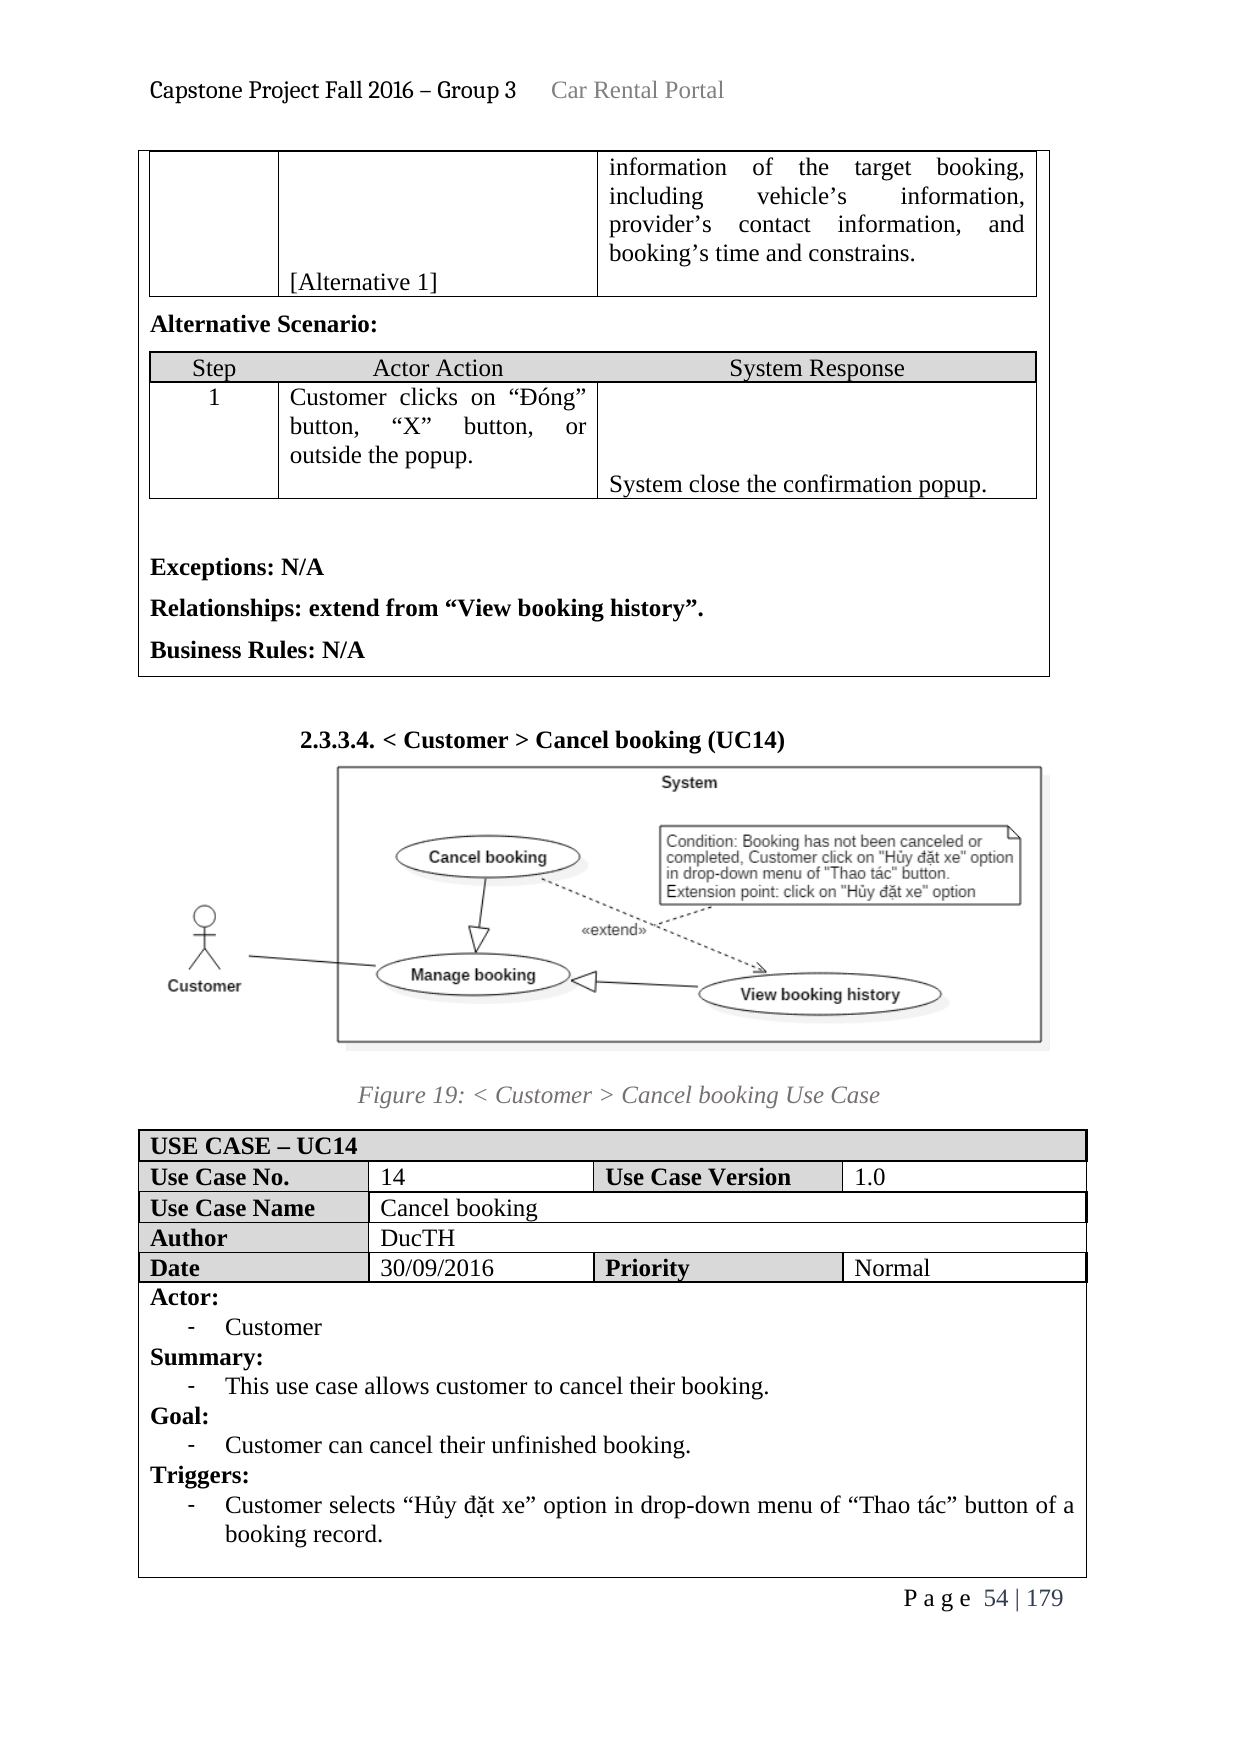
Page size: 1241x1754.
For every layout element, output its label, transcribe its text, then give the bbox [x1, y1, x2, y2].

table_cell Normal [844, 1253, 1085, 1281]
table_cell DucTH [369, 1223, 1086, 1252]
table_header USE CASE – UC14 [140, 1131, 1085, 1160]
picture [150, 755, 1090, 1061]
table_cell Priority [595, 1253, 842, 1281]
table_cell Use Case No. [139, 1162, 368, 1191]
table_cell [139, 1283, 1086, 1577]
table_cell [139, 151, 1049, 676]
table_cell 30/09/2016 [370, 1253, 593, 1281]
table_cell Author [139, 1223, 368, 1252]
table_cell 1.0 [843, 1162, 1086, 1191]
table_cell Use Case Name [140, 1192, 368, 1222]
subtitle < Customer > Cancel booking (UC14) [300, 725, 1090, 753]
table_cell Cancel booking [370, 1193, 1085, 1222]
text Figure 19: < Customer > Cancel booking Use Case [150, 1080, 1090, 1108]
table_cell Use Case Version [594, 1162, 842, 1191]
table_cell Date [140, 1253, 368, 1281]
table_cell 14 [369, 1162, 593, 1191]
